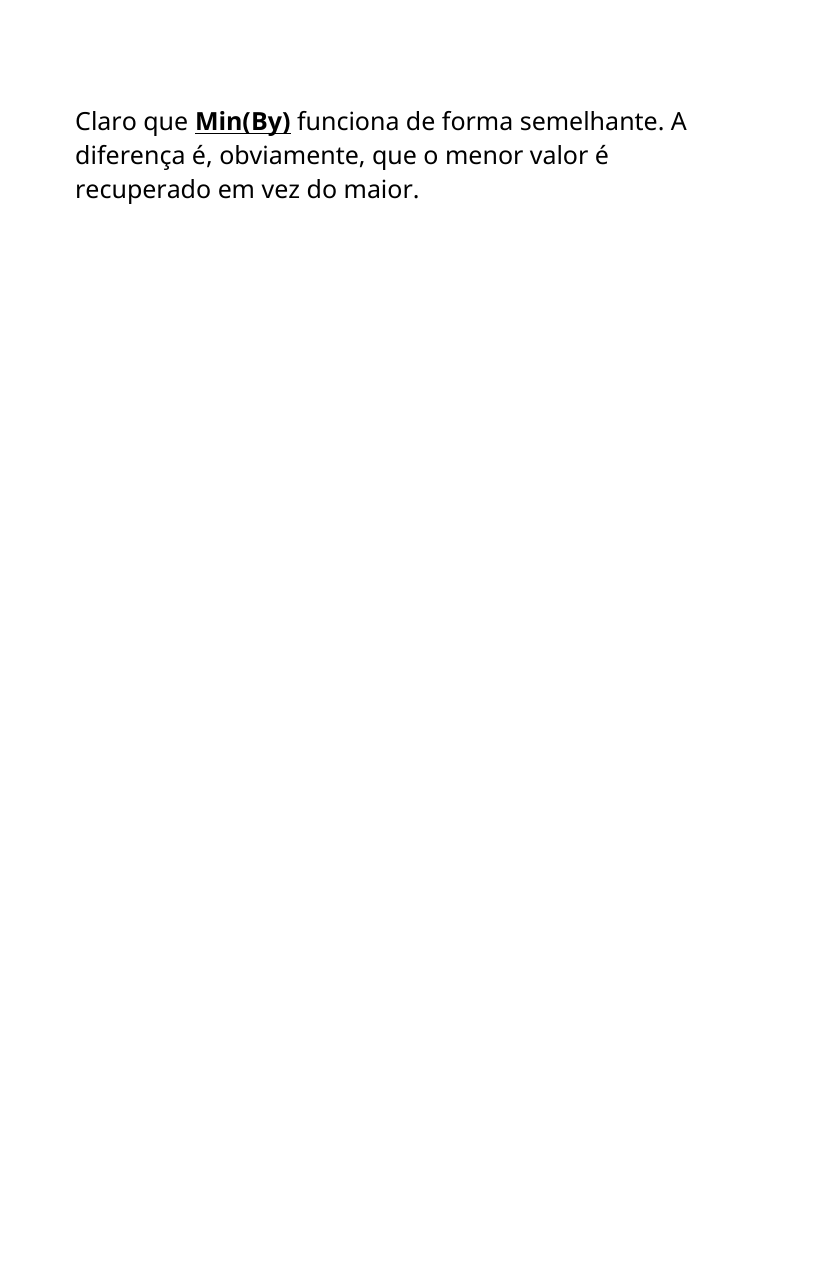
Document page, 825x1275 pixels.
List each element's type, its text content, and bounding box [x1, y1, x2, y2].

text Claro que Min(By) funciona de forma semelhante. A diferença é, obviamente, que o menor valor é recuperado em vez do maior. [75, 104, 750, 206]
